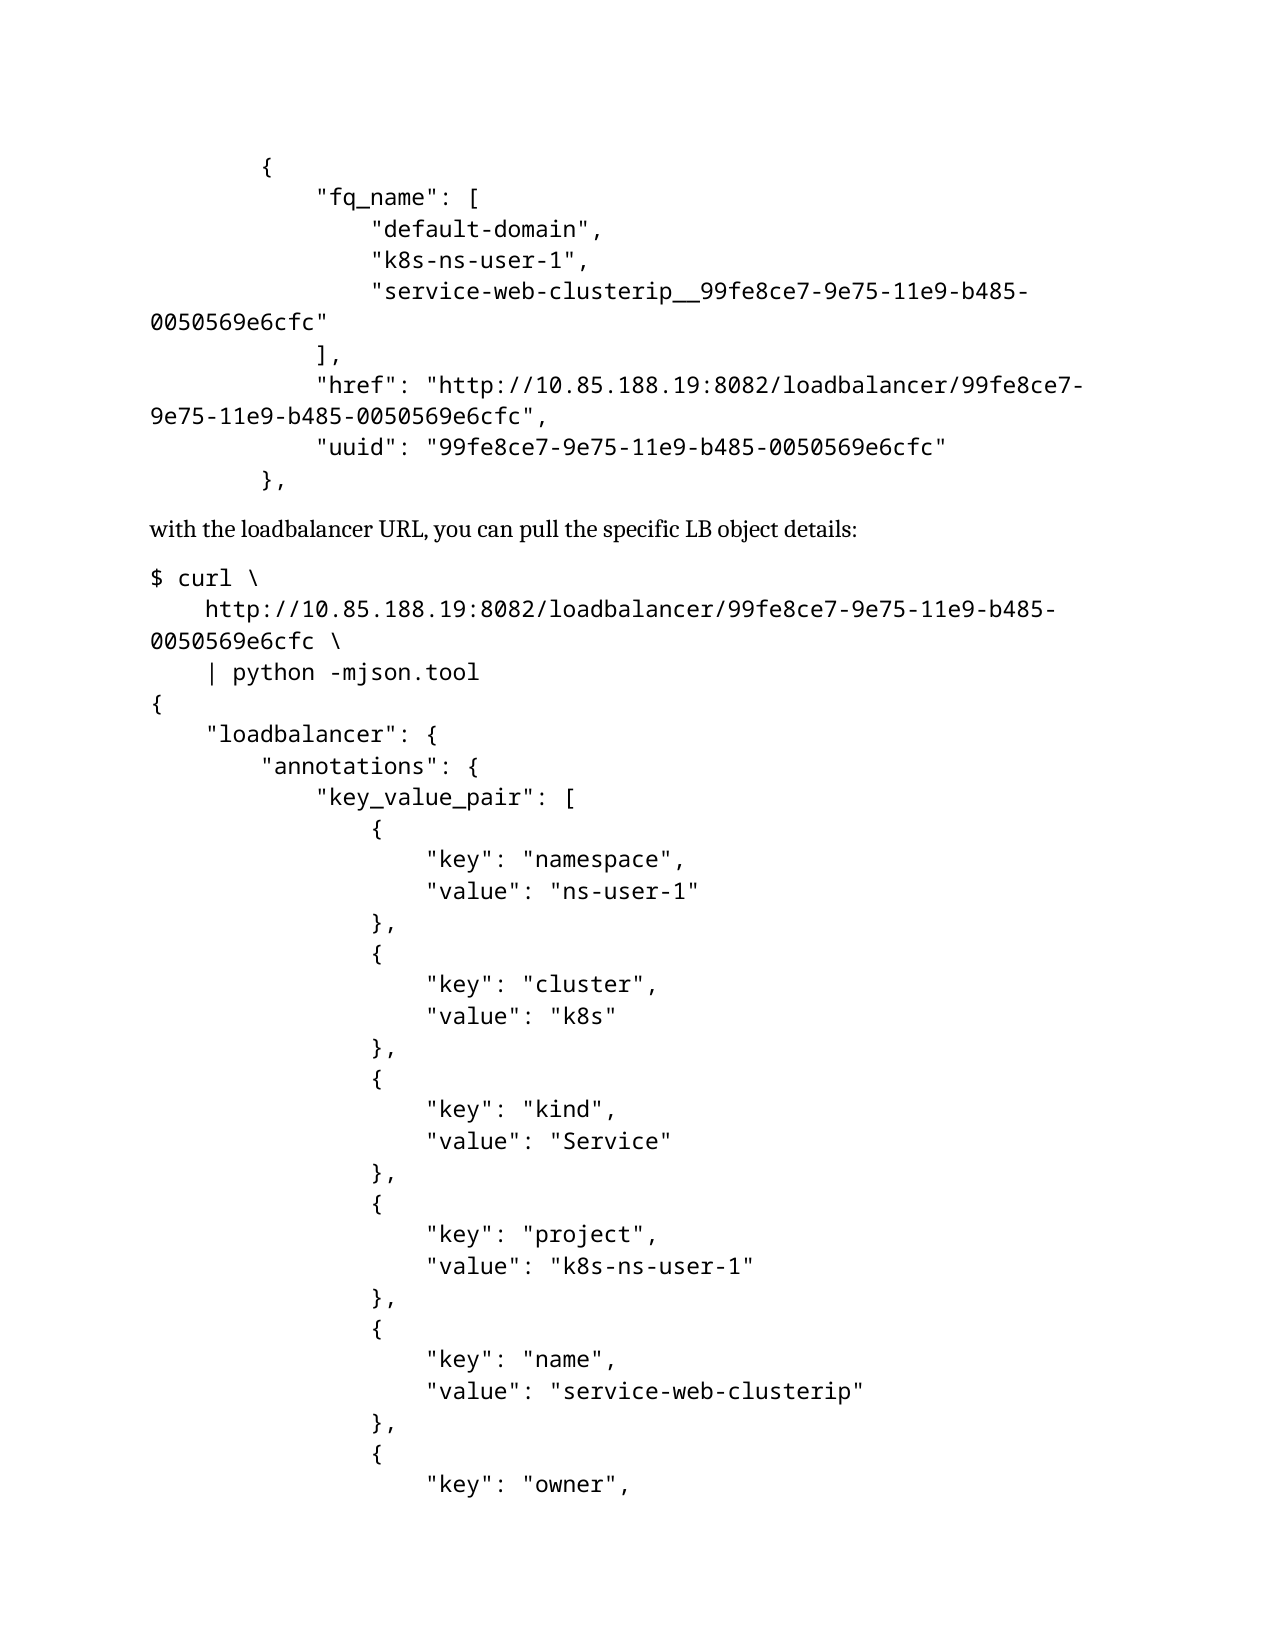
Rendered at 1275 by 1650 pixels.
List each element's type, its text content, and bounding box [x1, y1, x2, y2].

text with the loadbalancer URL, you can pull the specific LB object details: [150, 514, 1125, 543]
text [150, 150, 1125, 494]
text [150, 562, 1125, 1499]
